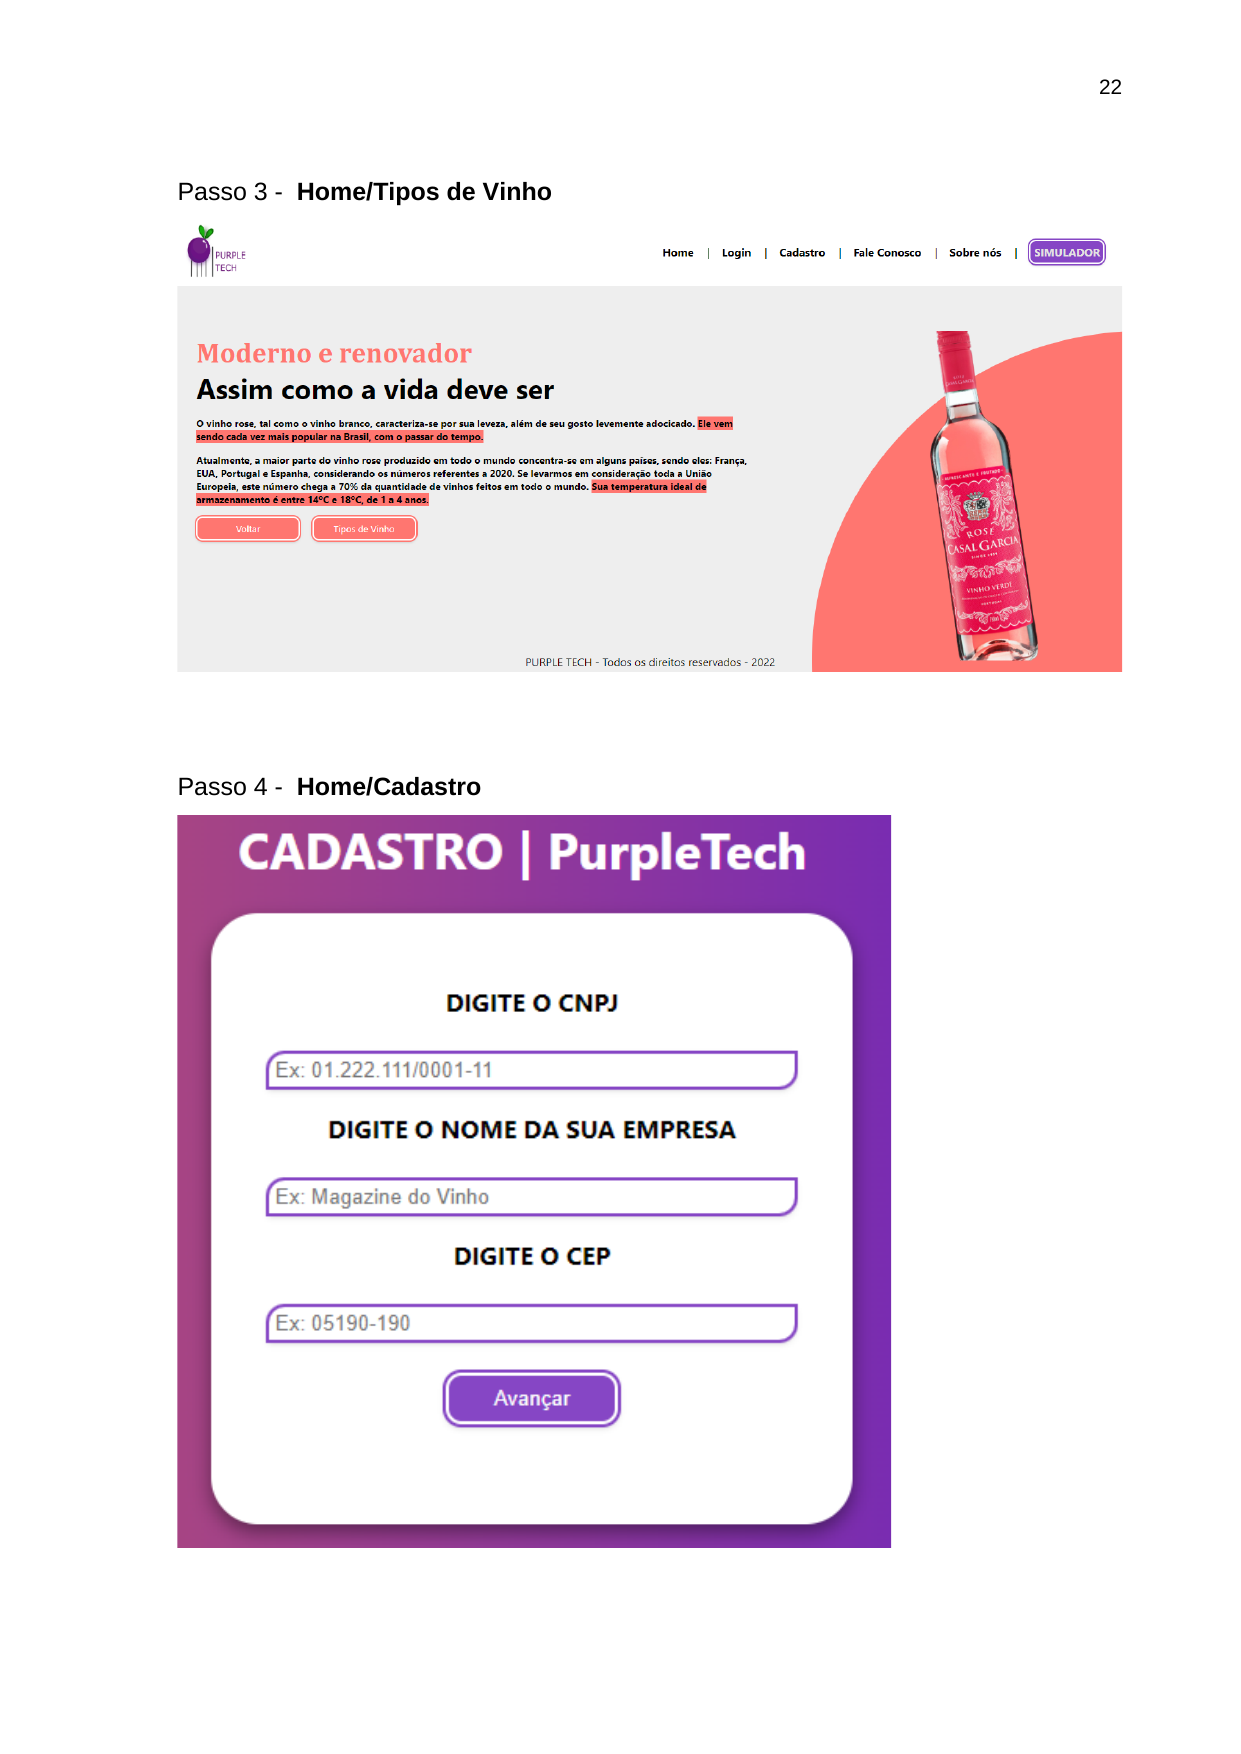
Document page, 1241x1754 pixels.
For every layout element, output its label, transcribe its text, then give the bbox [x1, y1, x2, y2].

picture [177, 815, 892, 1548]
picture [177, 220, 1123, 672]
text Passo 3 - Home/Tipos de Vinho [177, 177, 1122, 206]
text Passo 4 - Home/Cadastro [177, 772, 1122, 801]
